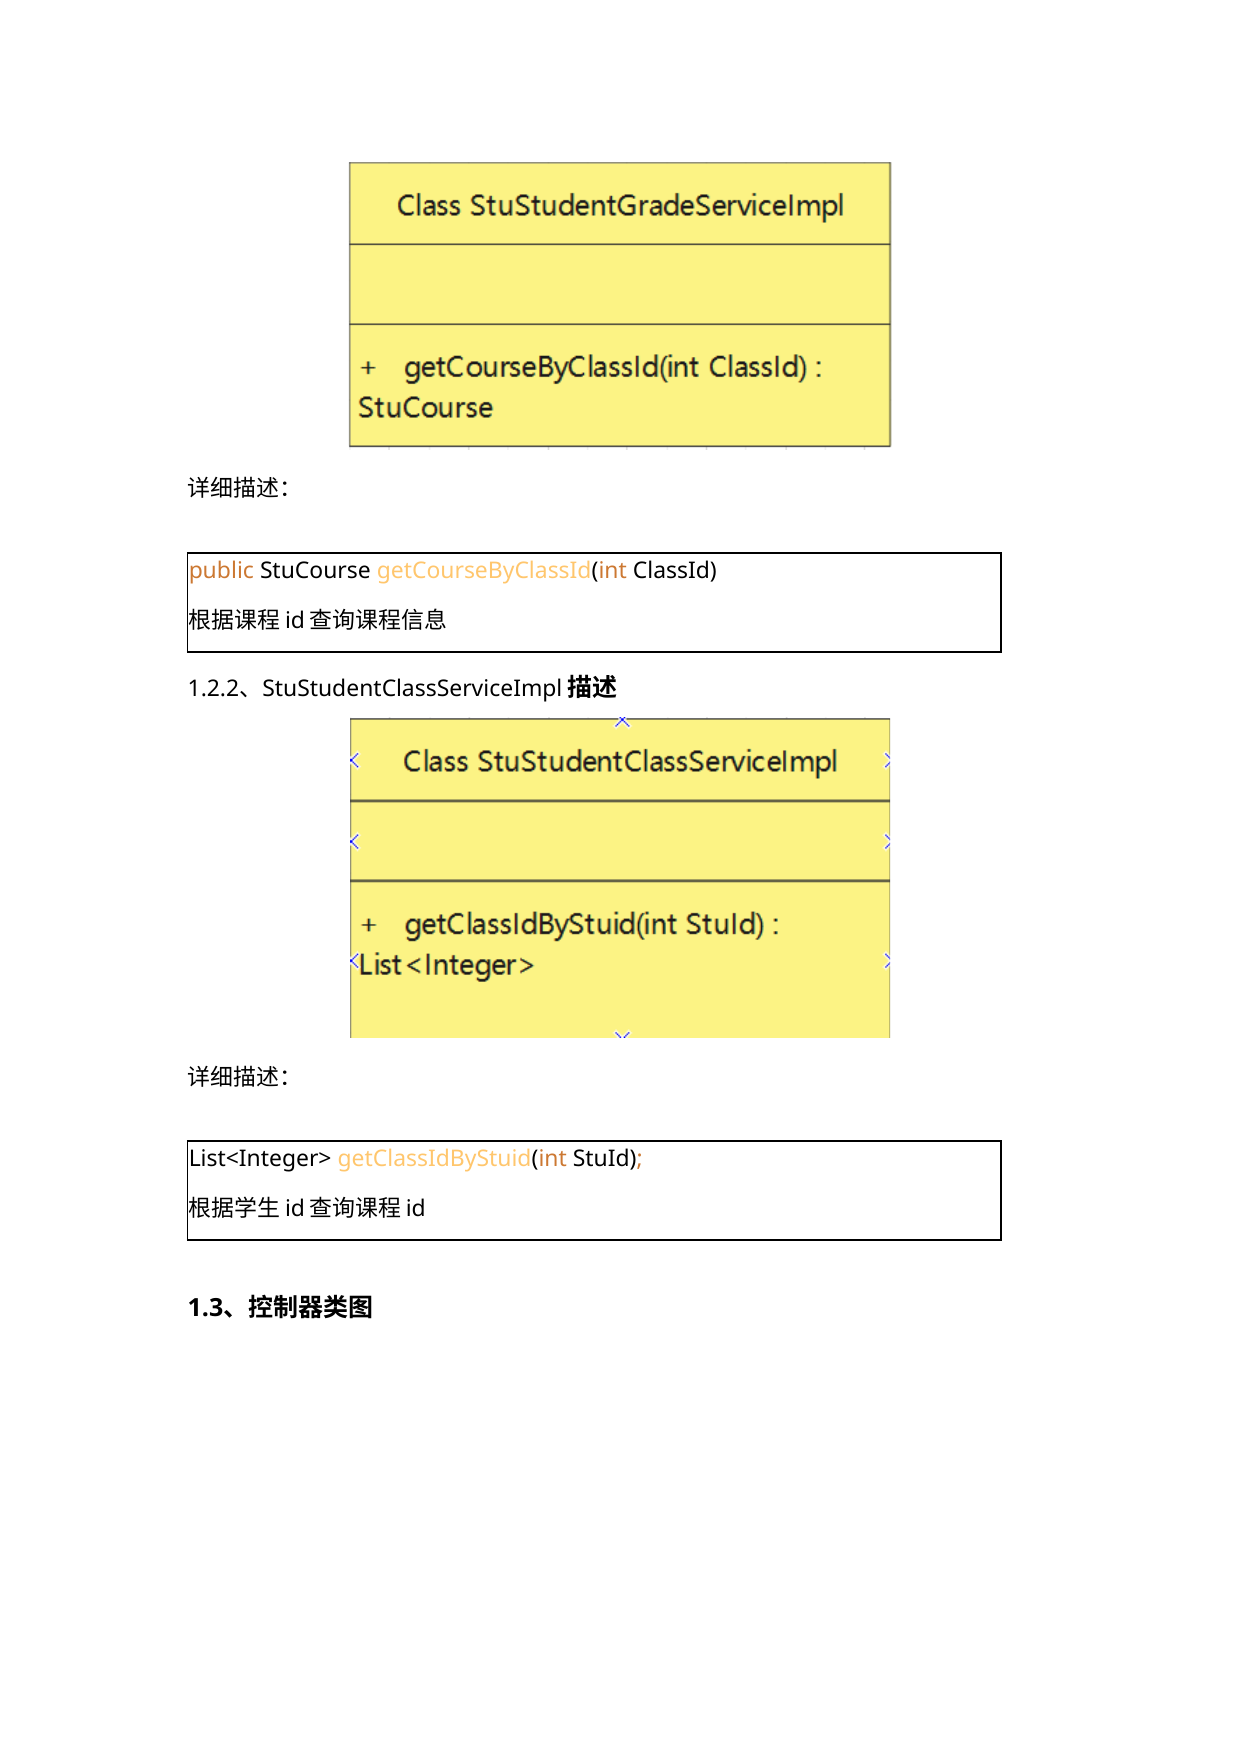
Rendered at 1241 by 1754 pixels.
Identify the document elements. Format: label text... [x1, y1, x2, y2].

text 1.2.2、StuStudentClassServiceImpl描述 [187, 653, 1053, 718]
picture [350, 717, 891, 1038]
table_header List<Integer> getClassIdByStuid(int StuId); 根据学生id查询课程id [188, 1142, 1000, 1239]
text 详细描述： [187, 1043, 1053, 1108]
table_header public StuCourse getCourseByClassId(int ClassId) 根据课程id查询课程信息 [188, 554, 1000, 651]
text 1.3、控制器类图 [187, 1273, 1053, 1338]
text 详细描述： [187, 454, 1053, 519]
picture [348, 162, 892, 450]
